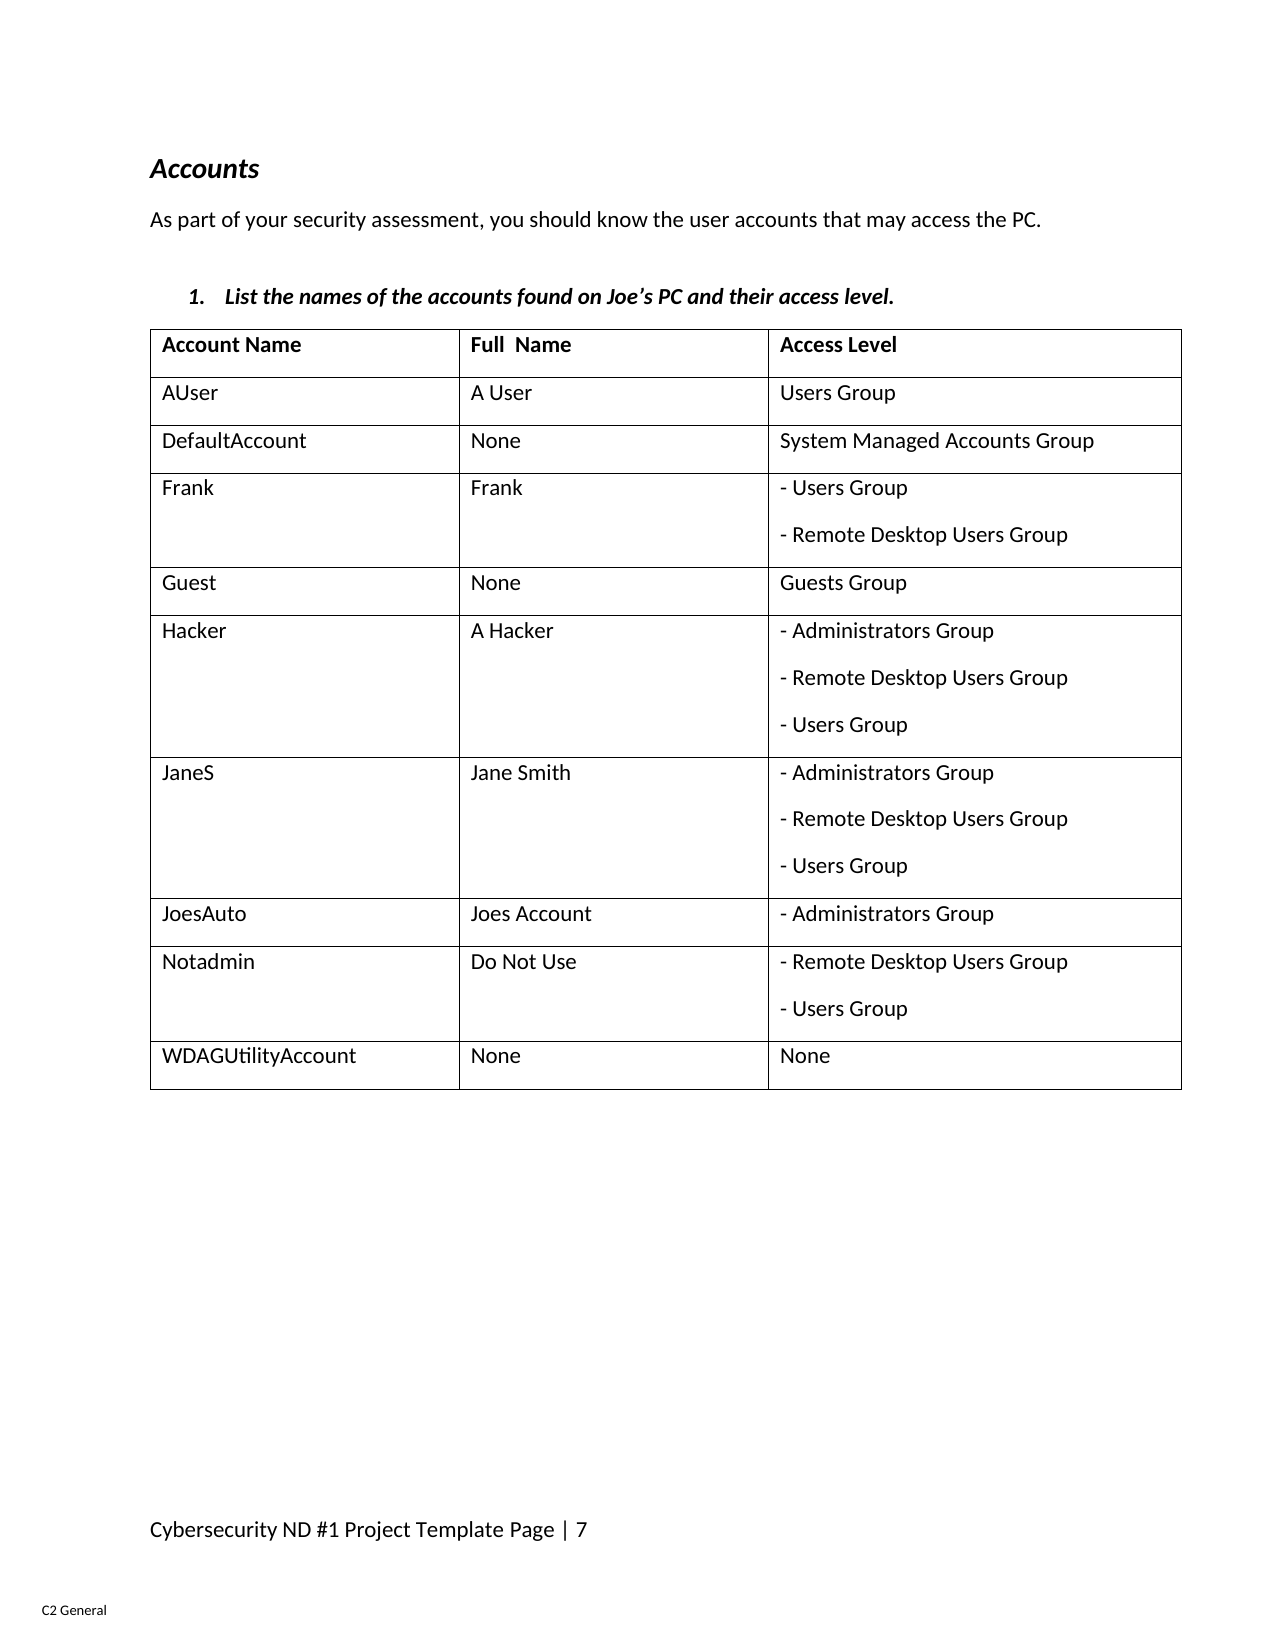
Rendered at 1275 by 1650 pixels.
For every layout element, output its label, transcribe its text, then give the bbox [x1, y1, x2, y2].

table_cell Guest [151, 568, 459, 615]
list List the names of the accounts found on Joe’s PC and their access level. [187, 282, 1125, 310]
table_cell - Remote Desktop Users Group - Users Group [769, 947, 1181, 1041]
table_header Full Name [460, 330, 768, 377]
table_cell None [460, 568, 768, 615]
table_cell A Hacker [460, 616, 768, 757]
table_cell Hacker [151, 616, 459, 757]
table_cell Guests Group [769, 568, 1181, 615]
table_cell - Administrators Group - Remote Desktop Users Group - Users Group [769, 616, 1181, 757]
text Accounts [150, 150, 1125, 186]
table_cell AUser [151, 378, 459, 425]
text As part of your security assessment, you should know the user accounts that may access the PC. [150, 205, 1125, 263]
table_cell WDAGUtilityAccount [151, 1042, 459, 1088]
table_cell DefaultAccount [151, 426, 459, 472]
table_cell Frank [151, 474, 459, 567]
table_cell System Managed Accounts Group [769, 426, 1181, 472]
table_cell Jane Smith [460, 758, 768, 898]
table_cell JoesAuto [151, 899, 459, 946]
table_cell Do Not Use [460, 947, 768, 1041]
table_cell JaneS [151, 758, 459, 898]
table_cell - Administrators Group [769, 899, 1181, 946]
table_cell Frank [460, 474, 768, 567]
table_cell Users Group [769, 378, 1181, 425]
table_header Access Level [769, 330, 1181, 377]
table_cell None [460, 1042, 768, 1088]
table_cell None [460, 426, 768, 472]
table_cell Notadmin [151, 947, 459, 1041]
table_cell Joes Account [460, 899, 768, 946]
table_cell - Users Group - Remote Desktop Users Group [769, 474, 1181, 567]
table_cell None [769, 1042, 1181, 1088]
table_cell A User [460, 378, 768, 425]
table_cell - Administrators Group - Remote Desktop Users Group - Users Group [769, 758, 1181, 898]
table_header Account Name [151, 330, 459, 377]
